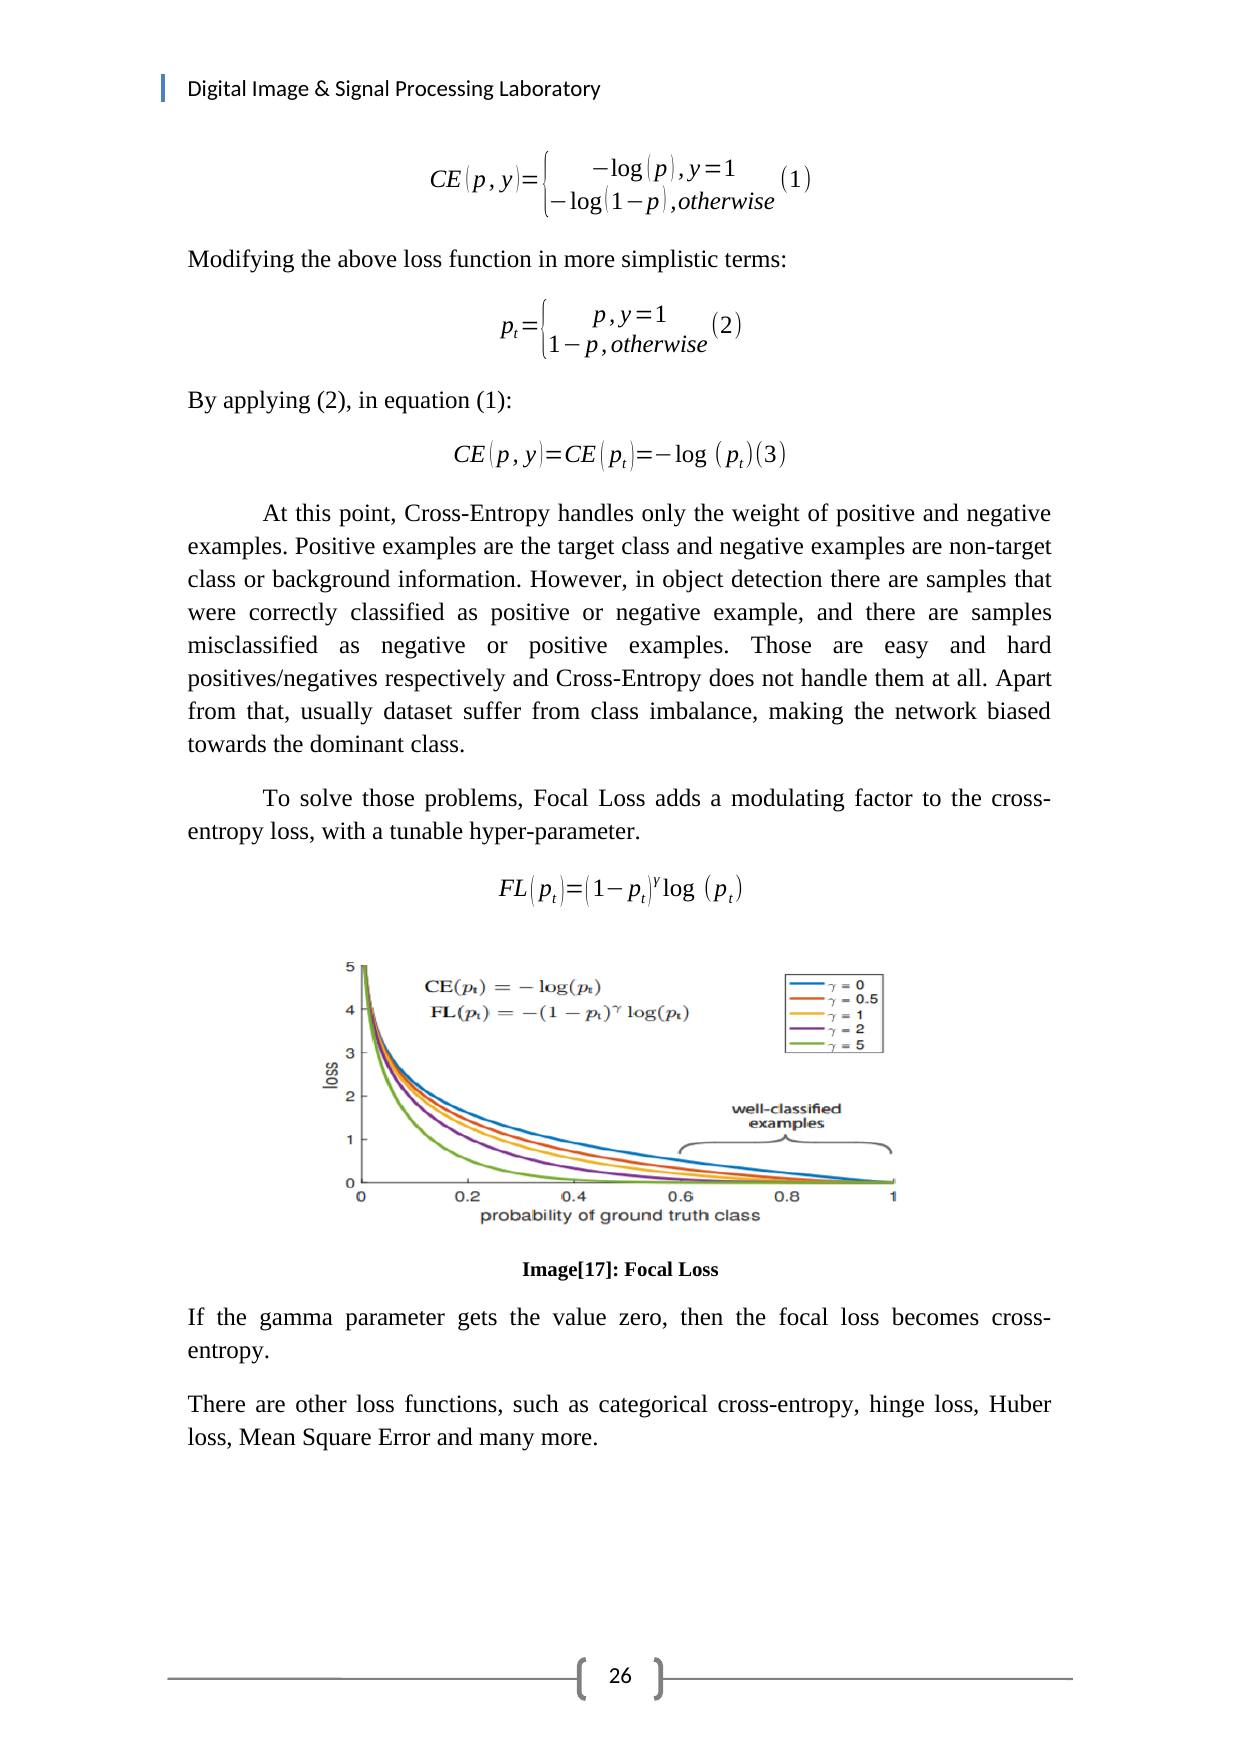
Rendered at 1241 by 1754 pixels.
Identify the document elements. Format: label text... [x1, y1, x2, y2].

picture [316, 932, 924, 1233]
text By applying (2), in equation (1): [187, 385, 1053, 413]
text Modifying the above loss function in more simplistic terms: [187, 244, 1053, 272]
text There are other loss functions, such as categorical cross-entropy, hinge loss, Huber loss, Mean Square Error and many more. [187, 1389, 1053, 1451]
text If the gamma parameter gets the value zero, then the focal loss becomes cross-entropy. [187, 1302, 1053, 1364]
text To solve those problems, Focal Loss adds a modulating factor to the cross-entropy loss, with a tunable hyper-parameter. [187, 783, 1053, 845]
text At this point, Cross-Entropy handles only the weight of positive and negative examples. Positive examples are the target class and negative examples are non-target class or background information. However, in object detection there are samples that were correctly classified as positive or negative example, and there are samples misclassified as negative or positive examples. Those are easy and hard positives/negatives respectively and Cross-Entropy does not handle them at all. Apart from that, usually dataset suffer from class imbalance, making the network biased towards the dominant class. [187, 498, 1053, 758]
text Image[17]: Focal Loss [187, 1257, 1053, 1281]
